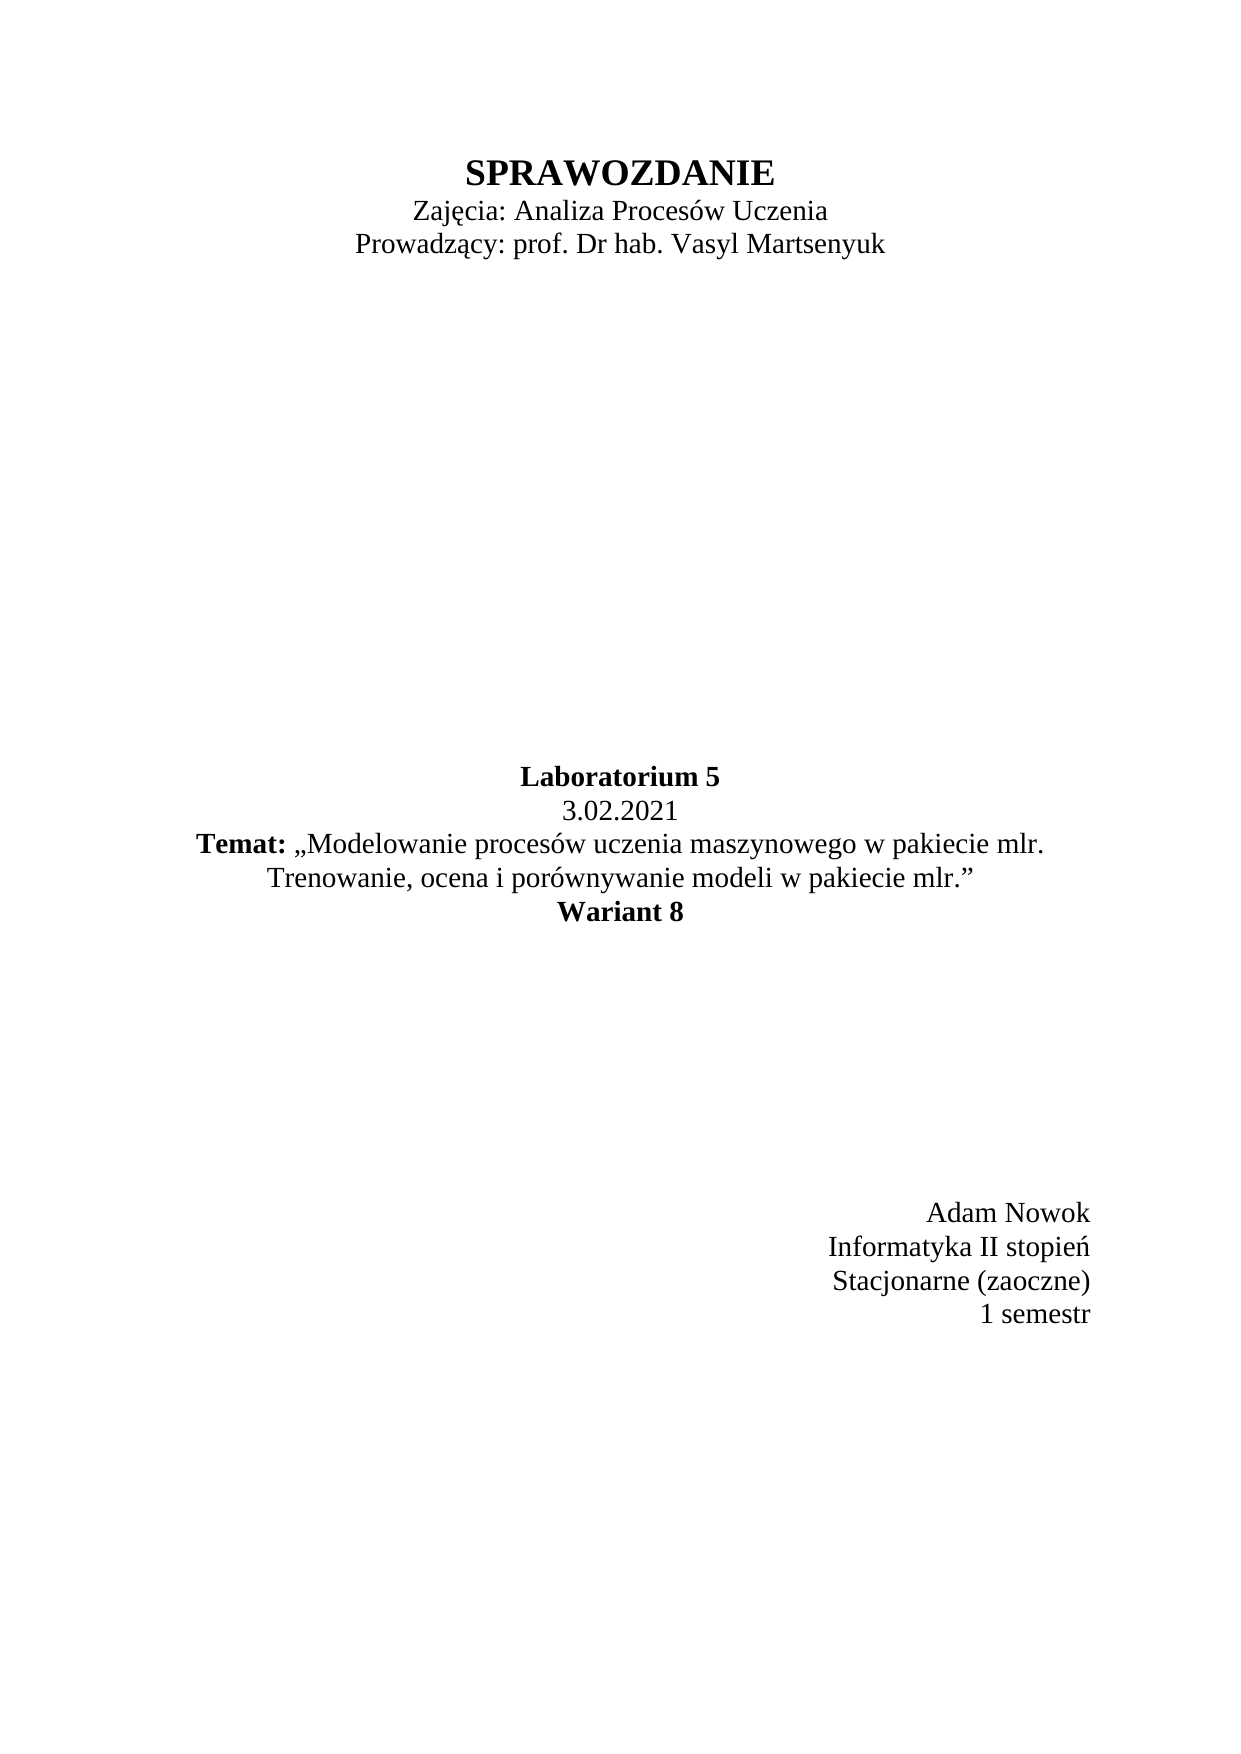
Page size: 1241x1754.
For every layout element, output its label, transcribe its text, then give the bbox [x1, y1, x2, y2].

text Zajęcia: Analiza Procesów Uczenia [150, 193, 1090, 227]
text Adam Nowok [150, 1196, 1090, 1229]
text Laboratorium 5 [150, 759, 1090, 793]
text Stacjonarne (zaoczne) [150, 1263, 1090, 1296]
text Wariant 8 [150, 894, 1090, 927]
text 1 semestr [150, 1296, 1090, 1330]
text SPRAWOZDANIE [150, 150, 1090, 193]
text Temat: „Modelowanie procesów uczenia maszynowego w pakiecie mlr. Trenowanie, ocena i porównywanie modeli w pakiecie mlr.” [150, 827, 1090, 894]
text 3.02.2021 [150, 793, 1090, 827]
text Informatyka II stopień [150, 1229, 1090, 1263]
text Prowadzący: prof. Dr hab. Vasyl Martsenyuk [150, 227, 1090, 260]
